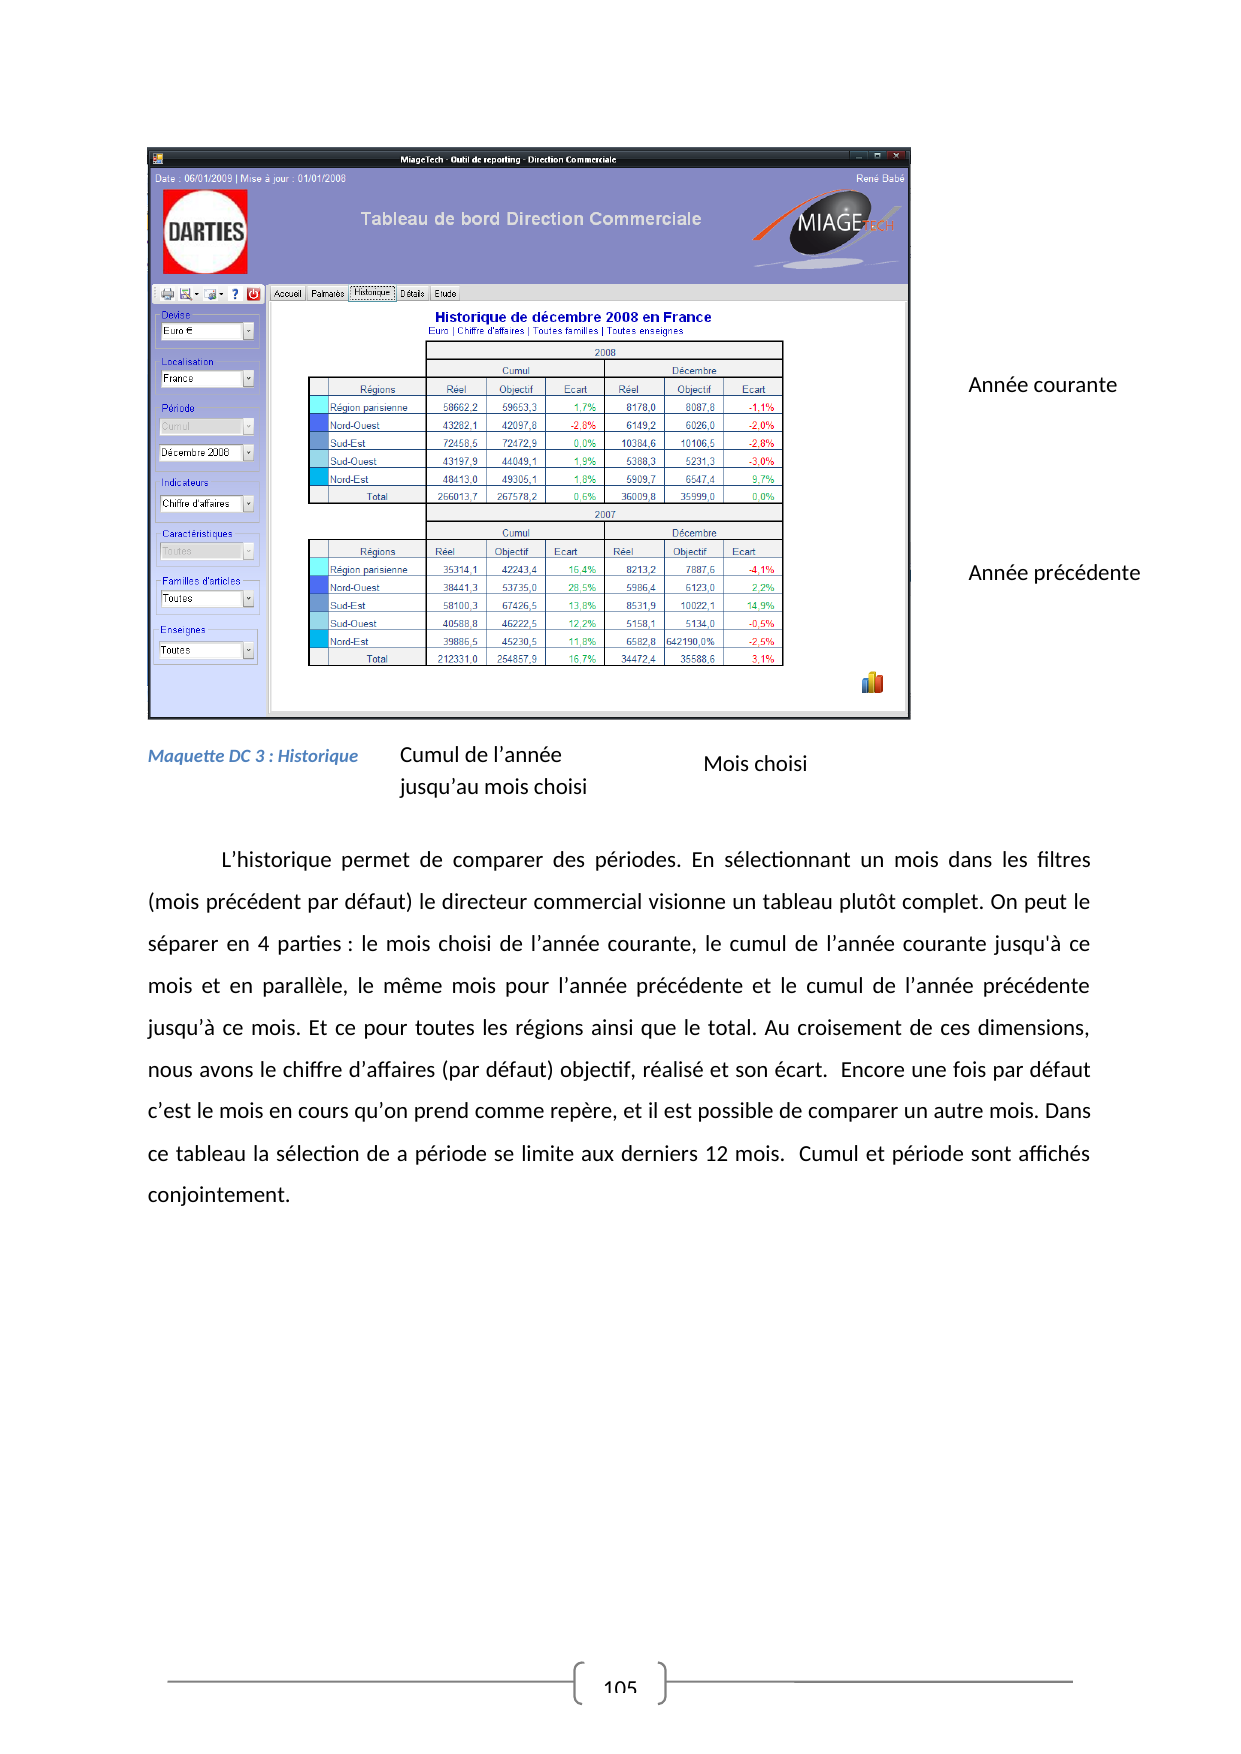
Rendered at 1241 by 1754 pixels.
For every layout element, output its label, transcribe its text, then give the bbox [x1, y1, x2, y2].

picture [147, 147, 911, 720]
text L’historique permet de comparer des périodes. En sélectionnant un mois dans les filtres (mois précédent par défaut) le directeur commercial visionne un tableau plutôt complet. On peut le séparer en 4 parties : le mois choisi de l’année courante, le cumul de l’année courante jusqu'à ce mois et en parallèle, le même mois pour l’année précédente et le cumul de l’année précédente jusqu’à ce mois. Et ce pour toutes les régions ainsi que le total. Au croisement de ces dimensions, nous avons le chiffre d’affaires (par défaut) objectif, réalisé et son écart. Encore une fois par défaut c’est le mois en cours qu’on prend comme repère, et il est possible de comparer un autre mois. Dans ce tableau la sélection de a période se limite aux derniers 12 mois. Cumul et période sont affichés conjointement. [148, 845, 1093, 1209]
text Maquette DC 3 : Historique [148, 744, 1093, 767]
